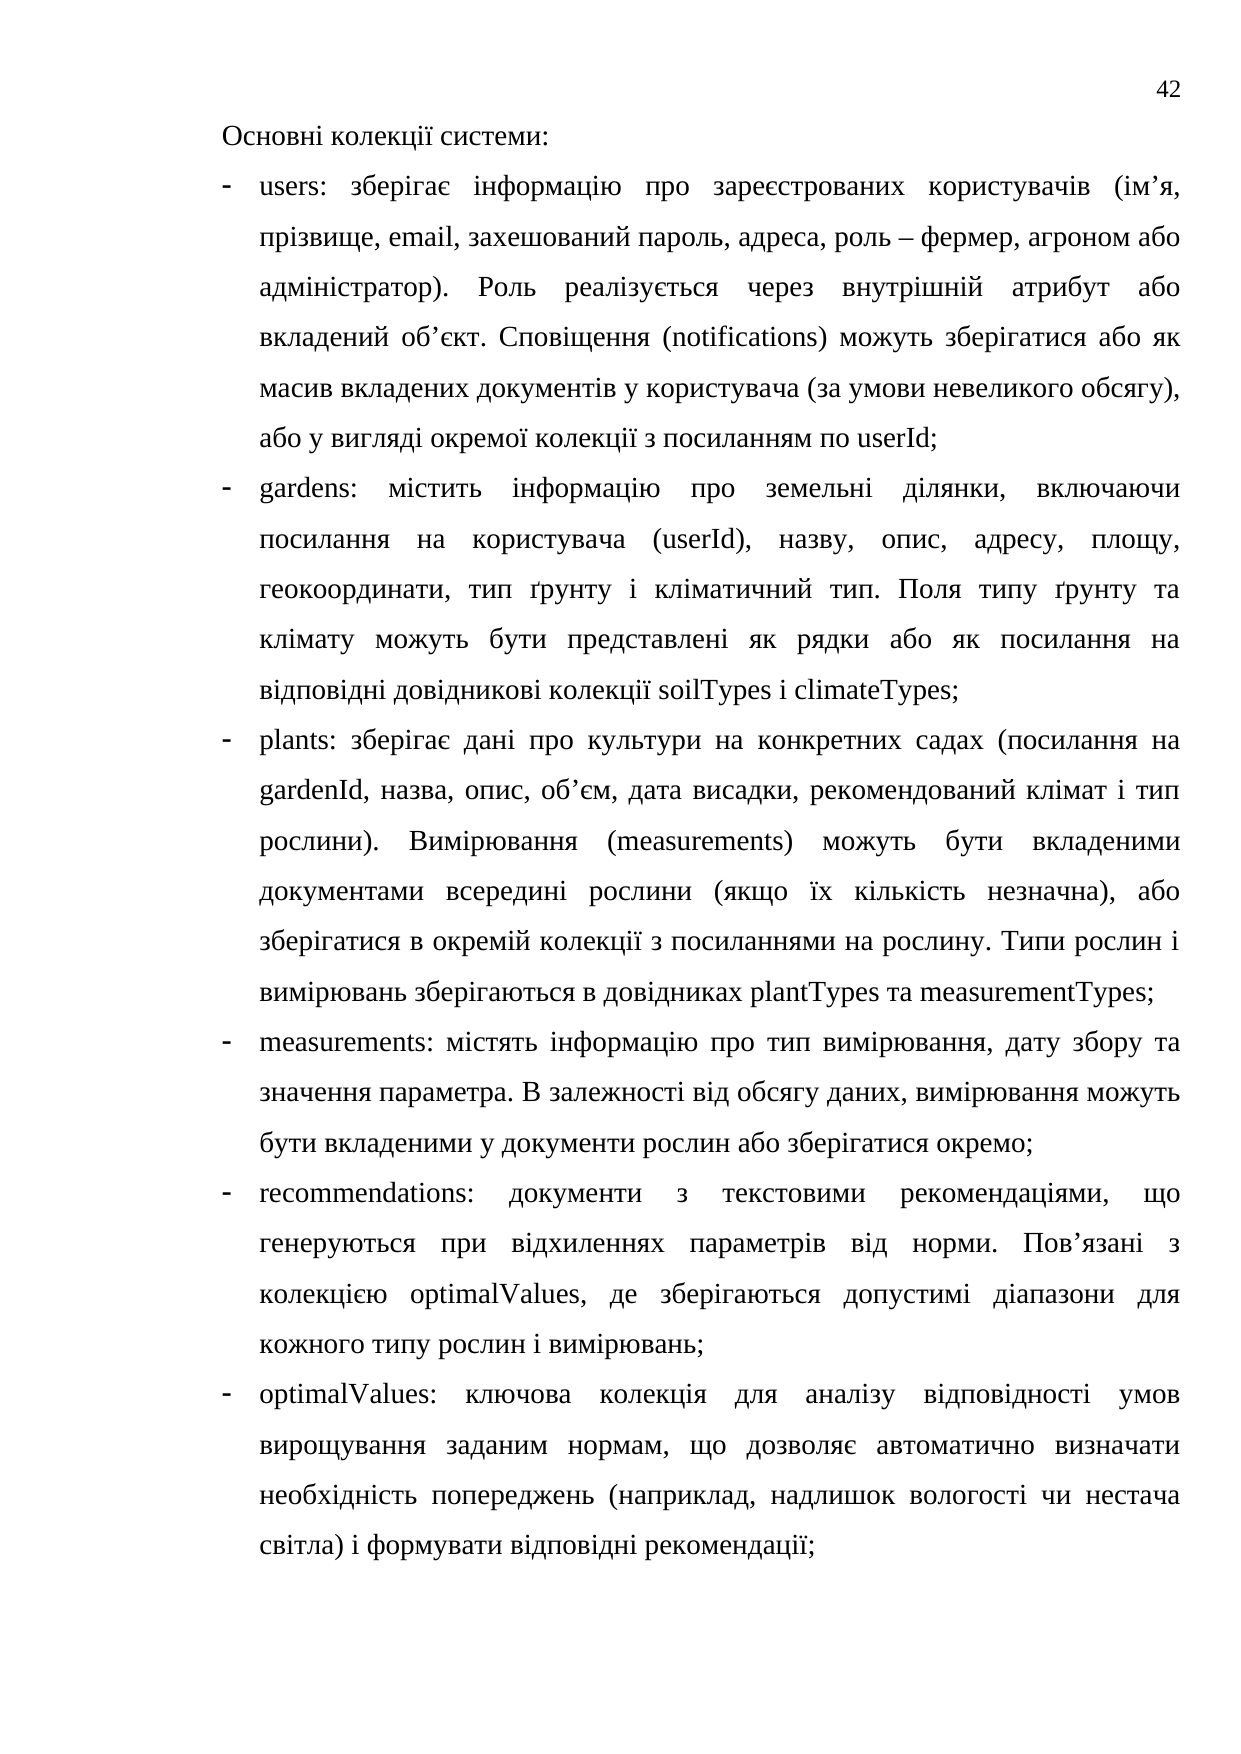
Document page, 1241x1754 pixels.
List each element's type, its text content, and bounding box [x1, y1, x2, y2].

list measurements: містять інформацію про тип вимірювання, дату збору та значення параметра. В залежності від обсягу даних, вимірювання можуть бути вкладеними у документи рослин або зберігатися окремо; [222, 1024, 1181, 1158]
list plants: зберігає дані про культури на конкретних садах (посилання на gardenId, назва, опис, об’єм, дата висадки, рекомендований клімат і тип рослини). Вимірювання (measurements) можуть бути вкладеними документами всередині рослини (якщо їх кількість незначна), або зберігатися в окремій колекції з посиланнями на рослину. Типи рослин і вимірювань зберігаються в довідниках plantTypes та measurementTypes; [222, 722, 1181, 1007]
list users: зберігає інформацію про зареєстрованих користувачів (ім’я, прізвище, email, захешований пароль, адреса, роль – фермер, агроном або адміністратор). Роль реалізується через внутрішній атрибут або вкладений об’єкт. Сповіщення (notifications) можуть зберігатися або як масив вкладених документів у користувача (за умови невеликого обсягу), або у вигляді окремої колекції з посиланням по userId; [222, 168, 1181, 454]
list optimalValues: ключова колекція для аналізу відповідності умов вирощування заданим нормам, що дозволяє автоматично визначати необхідність попереджень (наприклад, надлишок вологості чи нестача світла) і формувати відповідні рекомендації; [222, 1376, 1181, 1561]
list gardens: містить інформацію про земельні ділянки, включаючи посилання на користувача (userId), назву, опис, адресу, площу, геокоординати, тип ґрунту і кліматичний тип. Поля типу ґрунту та клімату можуть бути представлені як рядки або як посилання на відповідні довідникові колекції soilTypes і climateTypes; [222, 470, 1181, 705]
list recommendations: документи з текстовими рекомендаціями, що генеруються при відхиленнях параметрів від норми. Пов’язані з колекцією optimalValues, де зберігаються допустимі діапазони для кожного типу рослин і вимірювань; [222, 1175, 1181, 1360]
text Основні колекції системи: [148, 118, 1181, 152]
